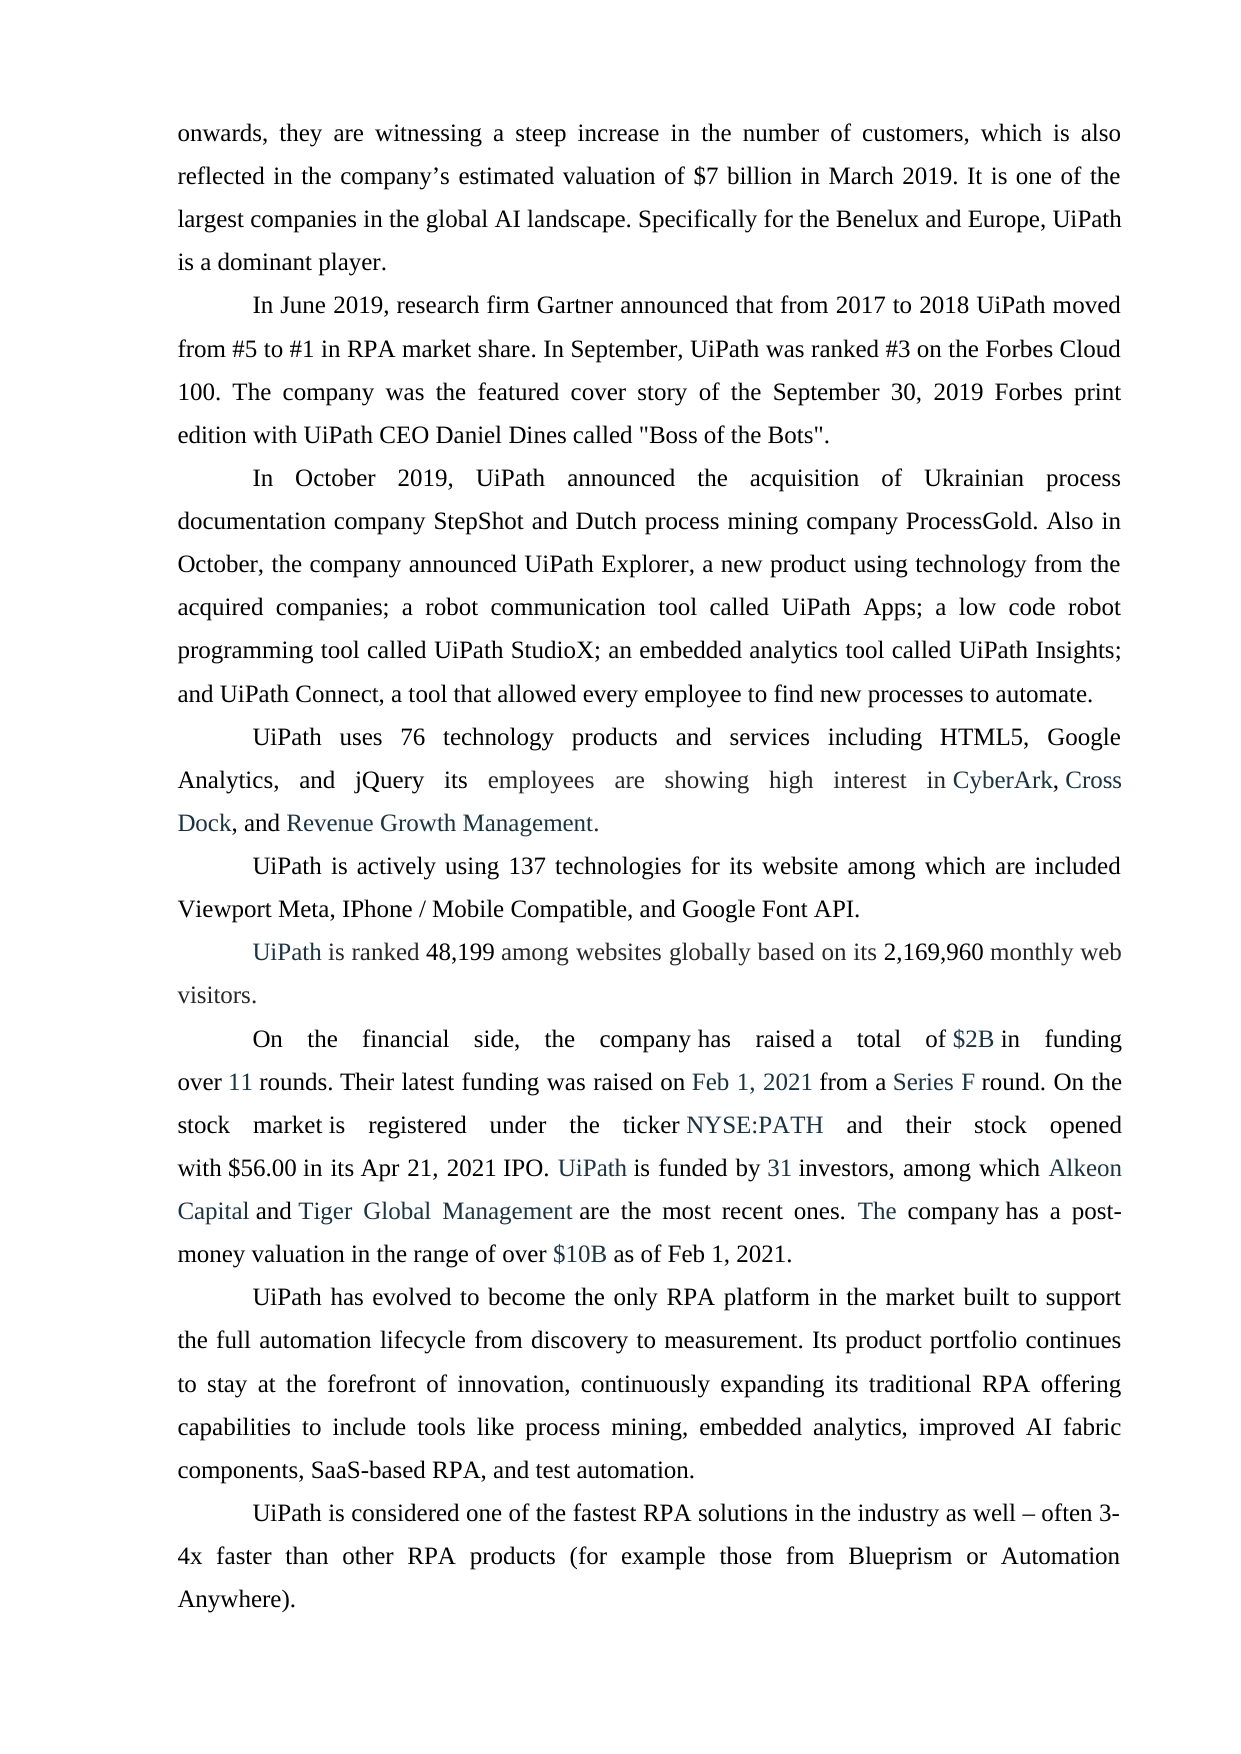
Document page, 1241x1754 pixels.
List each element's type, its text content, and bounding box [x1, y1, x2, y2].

text In June 2019, research firm Gartner announced that from 2017 to 2018 UiPath moved from #5 to #1 in RPA market share. In September, UiPath was ranked #3 on the Forbes Cloud 100. The company was the featured cover story of the September 30, 2019 Forbes print edition with UiPath CEO Daniel Dines called "Boss of the Bots". [177, 291, 1122, 449]
text UiPath has evolved to become the only RPA platform in the market built to support the full automation lifecycle from discovery to measurement. Its product portfolio continues to stay at the forefront of innovation, continuously expanding its traditional RPA offering capabilities to include tools like process mining, embedded analytics, improved AI fabric components, SaaS-based RPA, and test automation. [177, 1282, 1122, 1484]
text UiPath uses 76 technology products and services including HTML5, Google Analytics, and jQuery its employees are showing high interest in CyberArk, Cross Dock, and Revenue Growth Management. [177, 722, 1122, 837]
text UiPath is actively using 137 technologies for its website among which are included Viewport Meta, IPhone / Mobile Compatible, and Google Font API. [177, 851, 1122, 923]
text UiPath is considered one of the fastest RPA solutions in the industry as well – often 3-4x faster than other RPA products (for example those from Blueprism or Automation Anywhere). [177, 1498, 1122, 1613]
text On the financial side, the company has raised a total of $2B in funding over 11 rounds. Their latest funding was raised on Feb 1, 2021 from a Series F round. On the stock market is registered under the ticker NYSE:PATH and their stock opened with $56.00 in its Apr 21, 2021 IPO. UiPath is funded by 31 investors, among which Alkeon Capital and Tiger Global Management are the most recent ones. The company has a post-money valuation in the range of over $10B as of Feb 1, 2021. [177, 1024, 1122, 1268]
text In October 2019, UiPath announced the acquisition of Ukrainian process documentation company StepShot and Dutch process mining company ProcessGold. Also in October, the company announced UiPath Explorer, a new product using technology from the acquired companies; a robot communication tool called UiPath Apps; a low code robot programming tool called UiPath StudioX; an embedded analytics tool called UiPath Insights; and UiPath Connect, a tool that allowed every employee to find new processes to automate. [177, 463, 1122, 707]
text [177, 118, 1122, 276]
text UiPath is ranked 48,199 among websites globally based on its 2,169,960 monthly web visitors. [177, 937, 1122, 1009]
